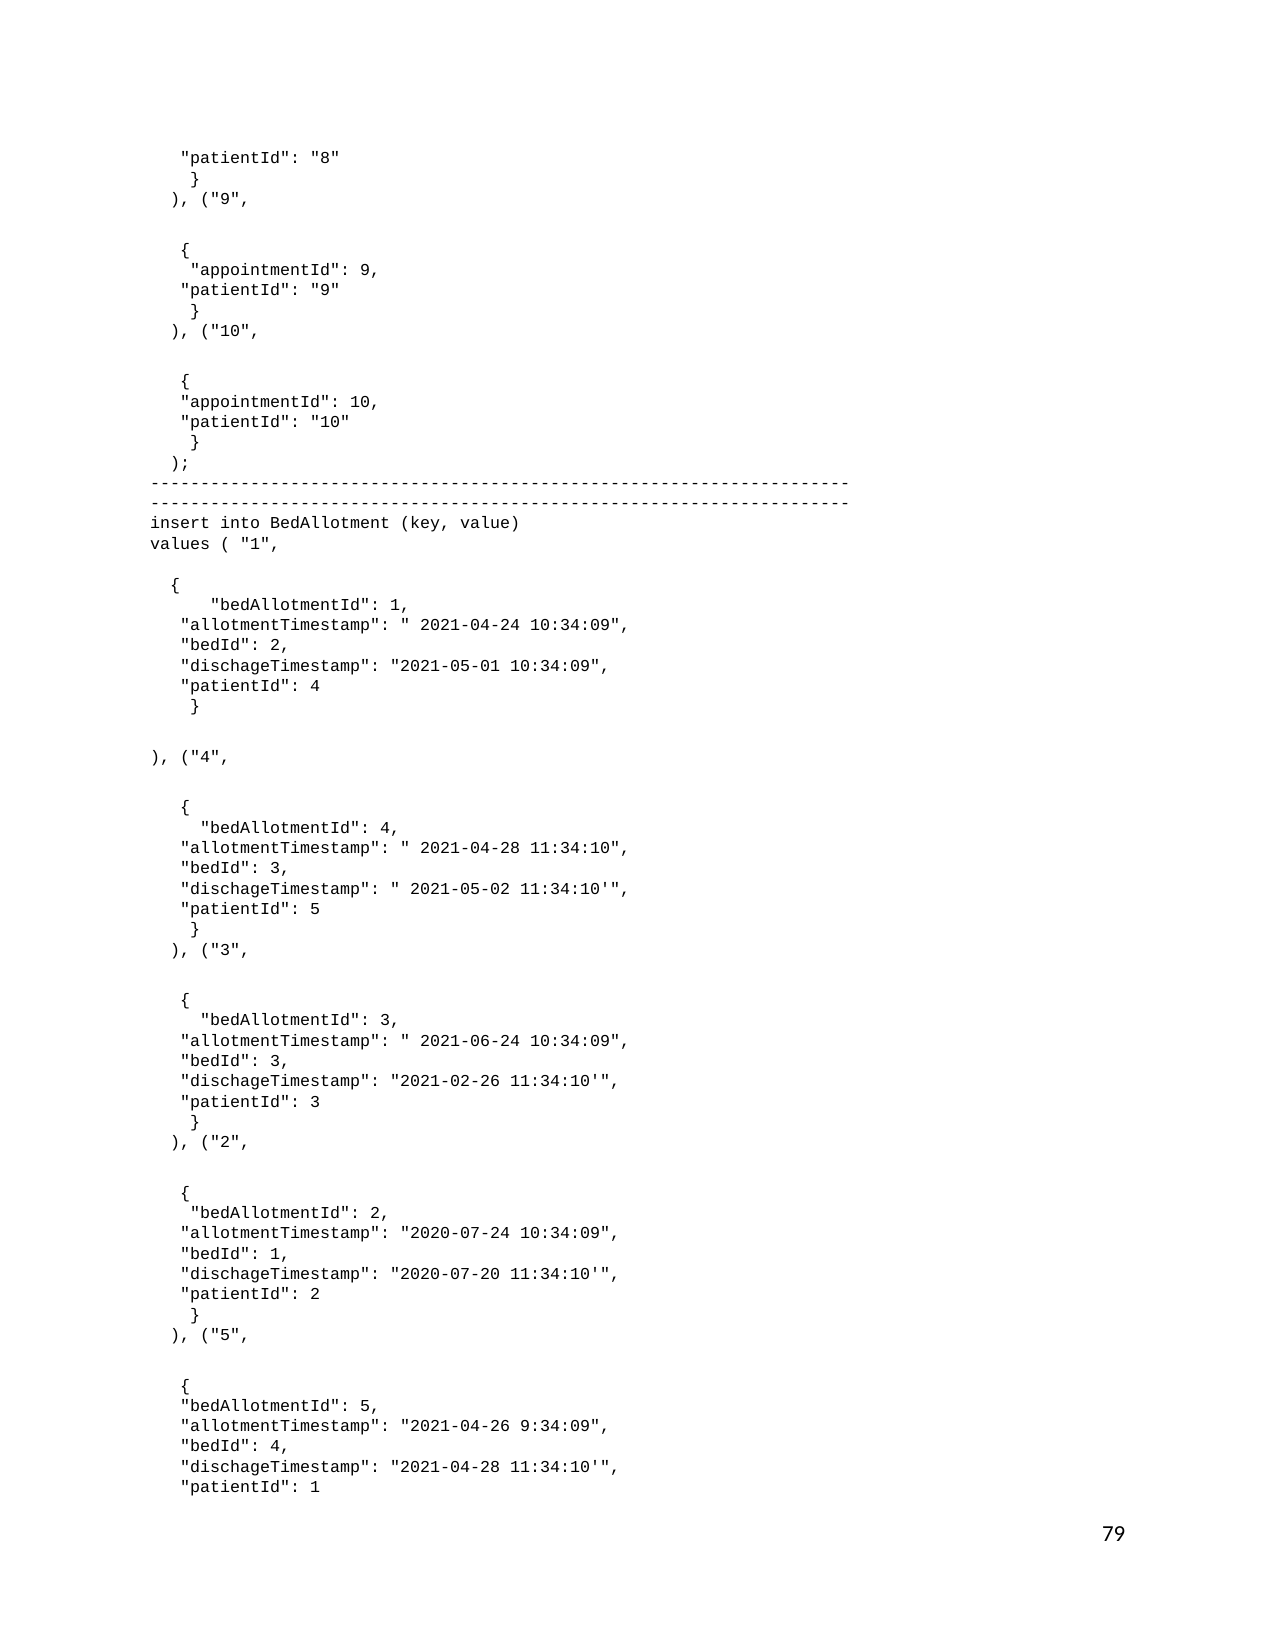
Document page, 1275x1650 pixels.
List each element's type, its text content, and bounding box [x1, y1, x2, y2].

text "patientId": 4 [150, 678, 1125, 696]
text ---------------------------------------------------------------------- [150, 495, 1125, 514]
text { [150, 241, 1125, 260]
text ), ("4", [150, 748, 1125, 767]
text } [150, 1306, 1125, 1325]
text ), ("3", [150, 941, 1125, 960]
text values ( "1", [150, 535, 1125, 554]
text "patientId": 2 [150, 1286, 1125, 1305]
text ), ("9", [150, 191, 1125, 209]
text } [150, 698, 1125, 717]
text "bedAllotmentId": 2, [150, 1205, 1125, 1223]
text } [150, 434, 1125, 453]
text "allotmentTimestamp": "2020-07-24 10:34:09", [150, 1225, 1125, 1244]
text "bedId": 2, [150, 637, 1125, 656]
text ), ("10", [150, 322, 1125, 341]
text "patientId": 1 [150, 1479, 1125, 1497]
text "dischageTimestamp": "2020-07-20 11:34:10'", [150, 1266, 1125, 1284]
text "dischageTimestamp": "2021-05-01 10:34:09", [150, 657, 1125, 676]
text } [150, 170, 1125, 189]
text "patientId": 5 [150, 901, 1125, 919]
text { [150, 576, 1125, 595]
text "bedId": 3, [150, 860, 1125, 879]
text } [150, 921, 1125, 940]
text "allotmentTimestamp": " 2021-04-28 11:34:10", [150, 839, 1125, 858]
text "appointmentId": 9, [150, 261, 1125, 280]
text "allotmentTimestamp": " 2021-06-24 10:34:09", [150, 1032, 1125, 1051]
text } [150, 1113, 1125, 1132]
text { [150, 1377, 1125, 1396]
text "bedId": 3, [150, 1053, 1125, 1071]
text "dischageTimestamp": " 2021-05-02 11:34:10'", [150, 880, 1125, 899]
text "bedAllotmentId": 4, [150, 819, 1125, 838]
text ); [150, 454, 1125, 473]
text "bedId": 4, [150, 1438, 1125, 1457]
text "bedId": 1, [150, 1245, 1125, 1264]
text ), ("5", [150, 1327, 1125, 1345]
text { [150, 373, 1125, 392]
text ---------------------------------------------------------------------- [150, 474, 1125, 493]
text { [150, 1184, 1125, 1203]
text "dischageTimestamp": "2021-02-26 11:34:10'", [150, 1073, 1125, 1092]
text "bedAllotmentId": 1, [150, 596, 1125, 615]
text "appointmentId": 10, [150, 393, 1125, 412]
text } [150, 302, 1125, 321]
text "allotmentTimestamp": "2021-04-26 9:34:09", [150, 1418, 1125, 1437]
text { [150, 992, 1125, 1011]
text "patientId": "8" [150, 150, 1125, 169]
text "allotmentTimestamp": " 2021-04-24 10:34:09", [150, 617, 1125, 636]
text "patientId": 3 [150, 1093, 1125, 1112]
text "dischageTimestamp": "2021-04-28 11:34:10'", [150, 1458, 1125, 1477]
text "patientId": "9" [150, 282, 1125, 301]
text "bedAllotmentId": 5, [150, 1397, 1125, 1416]
text "patientId": "10" [150, 413, 1125, 432]
text ), ("2", [150, 1134, 1125, 1153]
text "bedAllotmentId": 3, [150, 1012, 1125, 1031]
text { [150, 799, 1125, 818]
text insert into BedAllotment (key, value) [150, 515, 1125, 534]
